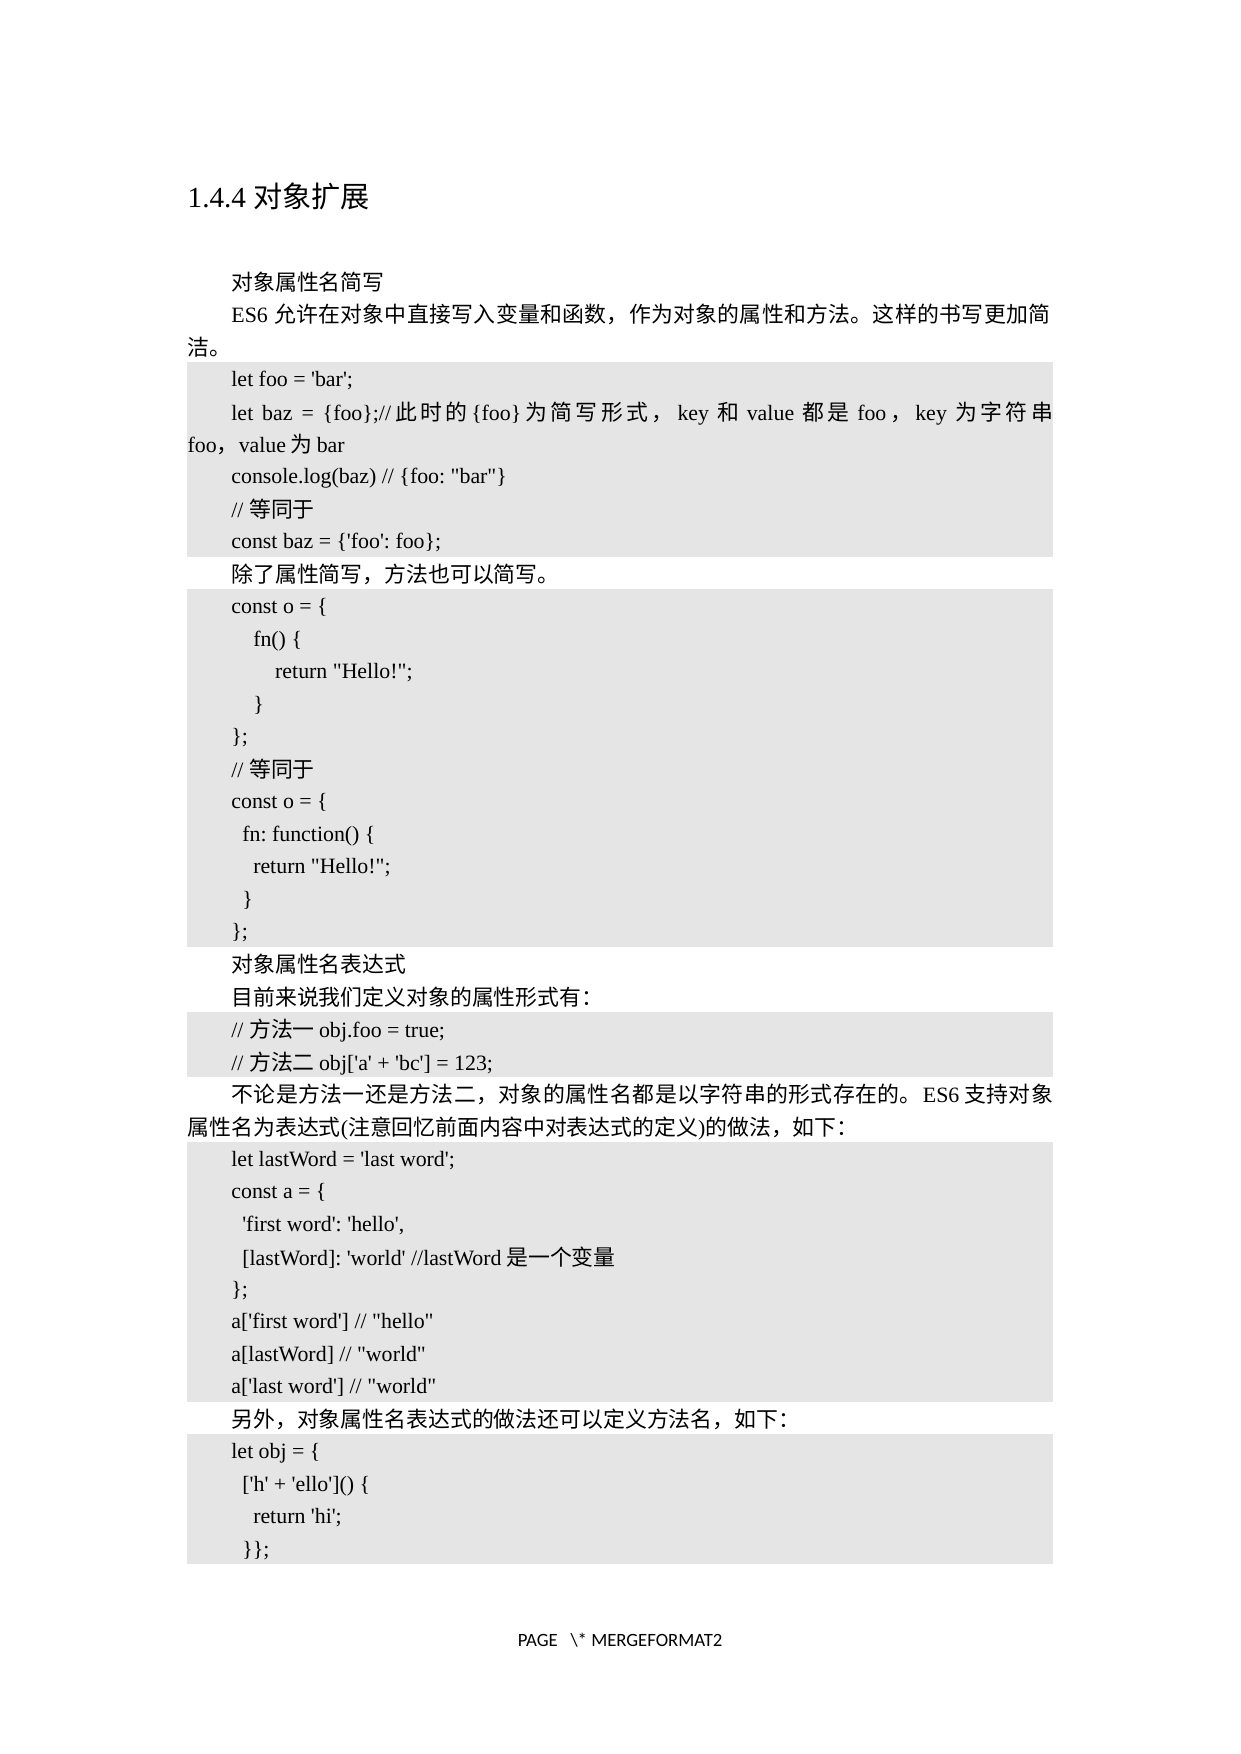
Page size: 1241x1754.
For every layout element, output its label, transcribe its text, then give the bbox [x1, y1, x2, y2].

text a[lastWord] // "world" [187, 1337, 1053, 1369]
text let foo = 'bar'; [187, 362, 1053, 394]
text return "Hello!"; [187, 654, 1053, 687]
text 对象属性名表达式 [187, 947, 1053, 979]
text 不论是方法一还是方法二，对象的属性名都是以字符串的形式存在的。ES6支持对象属性名为表达式(注意回忆前面内容中对表达式的定义)的做法，如下： [187, 1077, 1053, 1142]
text // 等同于 [187, 752, 1053, 784]
text const o = { [187, 784, 1053, 817]
text 除了属性简写，方法也可以简写。 [187, 557, 1053, 589]
text const o = { [187, 589, 1053, 622]
text // 方法一obj.foo = true; [187, 1012, 1053, 1044]
text console.log(baz) // {foo: "bar"} [187, 459, 1053, 492]
text } [187, 687, 1053, 719]
text // 方法二obj['a' + 'bc'] = 123; [187, 1044, 1053, 1077]
text }; [187, 914, 1053, 947]
text }; [187, 719, 1053, 752]
text const baz = {'foo': foo}; [187, 524, 1053, 557]
text fn() { [187, 622, 1053, 654]
text ['h' + 'ello']() { [187, 1467, 1053, 1499]
text 另外，对象属性名表达式的做法还可以定义方法名，如下： [187, 1402, 1053, 1434]
text 对象属性名简写 [187, 264, 1053, 297]
text a['first word'] // "hello" [187, 1304, 1053, 1337]
text a['last word'] // "world" [187, 1369, 1053, 1402]
text fn: function() { [187, 817, 1053, 849]
text const a = { [187, 1174, 1053, 1207]
text 目前来说我们定义对象的属性形式有： [187, 979, 1053, 1012]
text let lastWord = 'last word'; [187, 1142, 1053, 1174]
text }}; [187, 1532, 1053, 1564]
text 'first word': 'hello', [187, 1207, 1053, 1239]
text let baz = {foo};//此时的{foo}为简写形式，key和value都是foo，key为字符串foo，value为bar [187, 394, 1053, 459]
text // 等同于 [187, 492, 1053, 524]
text ES6 允许在对象中直接写入变量和函数，作为对象的属性和方法。这样的书写更加简洁。 [187, 297, 1053, 362]
text }; [187, 1272, 1053, 1304]
text 1.4.4 对象扩展 [187, 162, 1053, 227]
text [lastWord]: 'world' //lastWord是一个变量 [187, 1239, 1053, 1272]
text return "Hello!"; [187, 849, 1053, 882]
text } [187, 882, 1053, 914]
text return 'hi'; [187, 1499, 1053, 1532]
text let obj = { [187, 1434, 1053, 1467]
